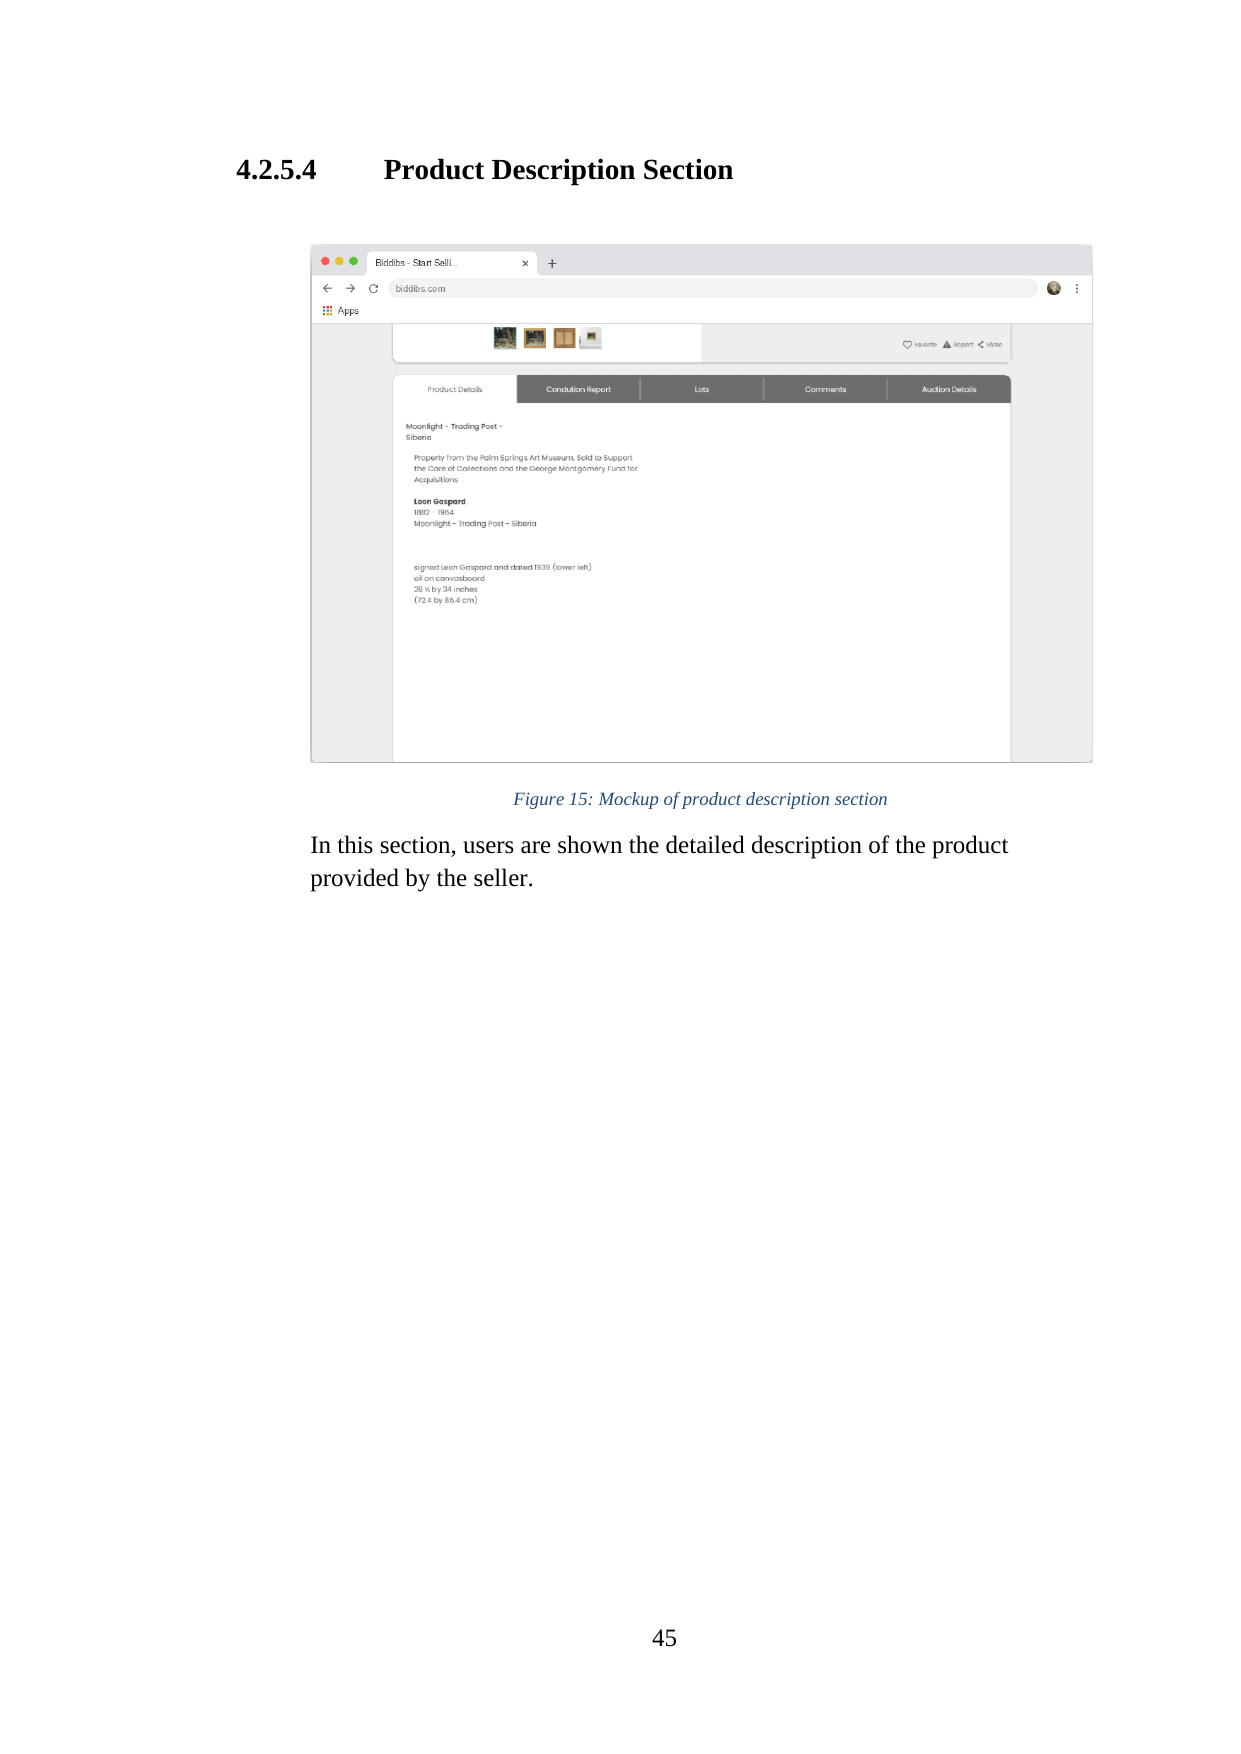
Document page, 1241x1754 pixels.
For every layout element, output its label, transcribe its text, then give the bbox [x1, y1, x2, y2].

text Figure 15: Mockup of product description section [310, 788, 1092, 810]
text In this section, users are shown the detailed description of the product provided by the seller. [310, 831, 1092, 892]
subtitle Product Description Section [236, 152, 1092, 185]
picture [310, 244, 1093, 763]
